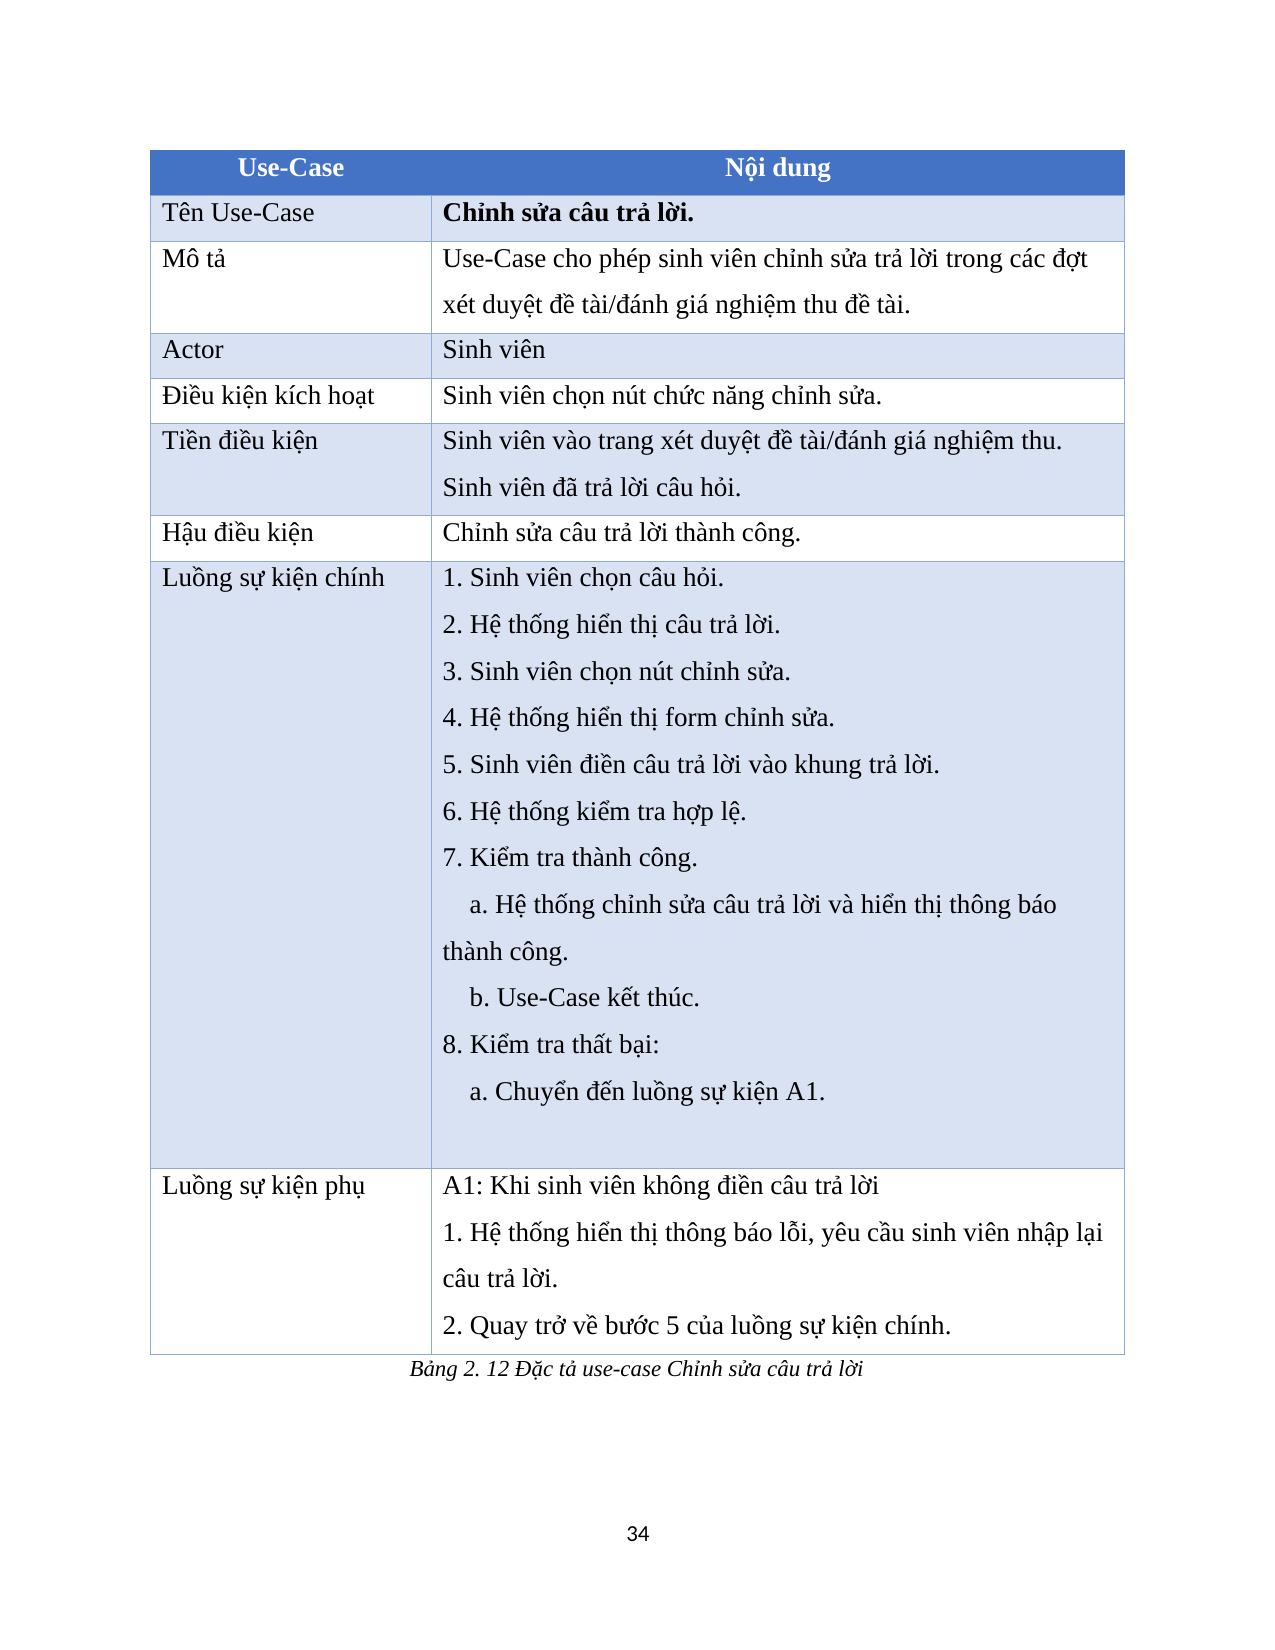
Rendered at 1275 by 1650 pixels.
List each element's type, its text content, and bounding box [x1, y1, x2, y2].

table_cell Điều kiện kích hoạt [151, 379, 431, 423]
table_cell Sinh viên vào trang xét duyệt đề tài/đánh giá nghiệm thu. Sinh viên đã trả lời câu hỏi. [432, 424, 1124, 515]
table_cell Luồng sự kiện phụ [151, 1169, 431, 1353]
table_cell A1: Khi sinh viên không điền câu trả lời 1. Hệ thống hiển thị thông báo lỗi, yêu cầu sinh viên nhập lại câu trả lời. 2. Quay trở về bước 5 của luồng sự kiện chính. [432, 1169, 1124, 1353]
table_cell Chỉnh sửa câu trả lời thành công. [432, 516, 1124, 561]
table_cell 1. Sinh viên chọn câu hỏi. 2. Hệ thống hiển thị câu trả lời. 3. Sinh viên chọn nút chỉnh sửa. 4. Hệ thống hiển thị form chỉnh sửa. 5. Sinh viên điền câu trả lời vào khung trả lời. 6. Hệ thống kiểm tra hợp lệ. 7. Kiểm tra thành công. a. Hệ thống chỉnh sửa câu trả lời và hiển thị thông báo thành công. b. Use-Case kết thúc. 8. Kiểm tra thất bại: a. Chuyển đến luồng sự kiện A1. [432, 562, 1124, 1168]
table_cell Tiền điều kiện [151, 424, 431, 515]
table_cell Use-Case cho phép sinh viên chỉnh sửa trả lời trong các đợt xét duyệt đề tài/đánh giá nghiệm thu đề tài. [432, 242, 1124, 333]
table_cell Luồng sự kiện chính [151, 562, 431, 1168]
table_header Nội dung [432, 151, 1124, 195]
table_header Use-Case [151, 151, 431, 195]
table_cell Chỉnh sửa câu trả lời. [432, 196, 1124, 241]
table_cell Sinh viên chọn nút chức năng chỉnh sửa. [432, 379, 1124, 423]
table_cell Tên Use-Case [151, 196, 431, 241]
table_cell Mô tả [151, 242, 431, 333]
table_cell Hậu điều kiện [151, 516, 431, 561]
table_cell Sinh viên [432, 334, 1124, 378]
table_cell Actor [151, 334, 431, 378]
